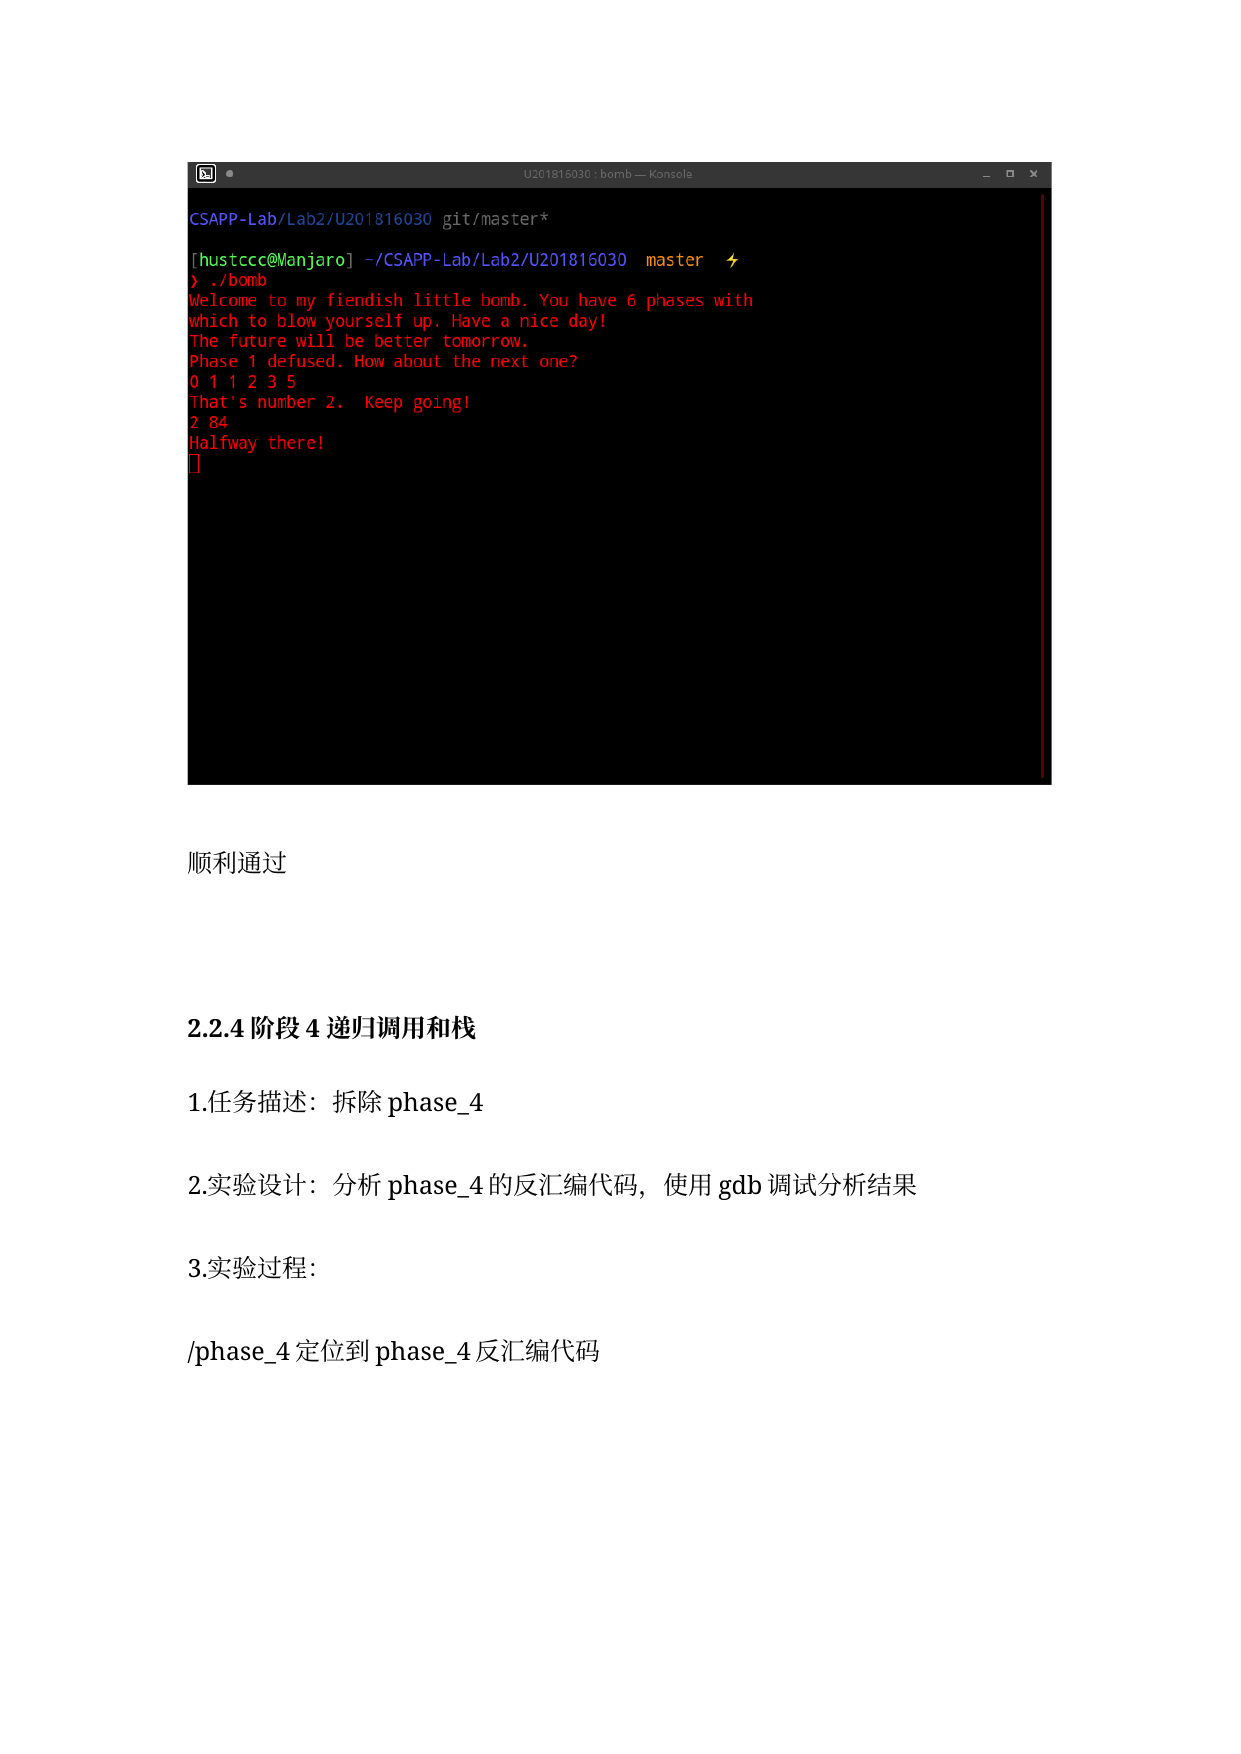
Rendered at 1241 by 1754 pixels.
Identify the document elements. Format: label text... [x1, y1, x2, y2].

text 1.任务描述：拆除phase_4 [187, 1063, 1053, 1128]
text 3.实验过程： [187, 1229, 1053, 1294]
text /phase_4定位到phase_4反汇编代码 [187, 1312, 1053, 1377]
picture [187, 162, 1052, 785]
text 2.2.4 阶段4 递归调用和栈 [187, 989, 1053, 1054]
text 2.实验设计：分析phase_4的反汇编代码，使用gdb调试分析结果 [187, 1146, 1053, 1211]
text 顺利通过 [187, 824, 1053, 889]
